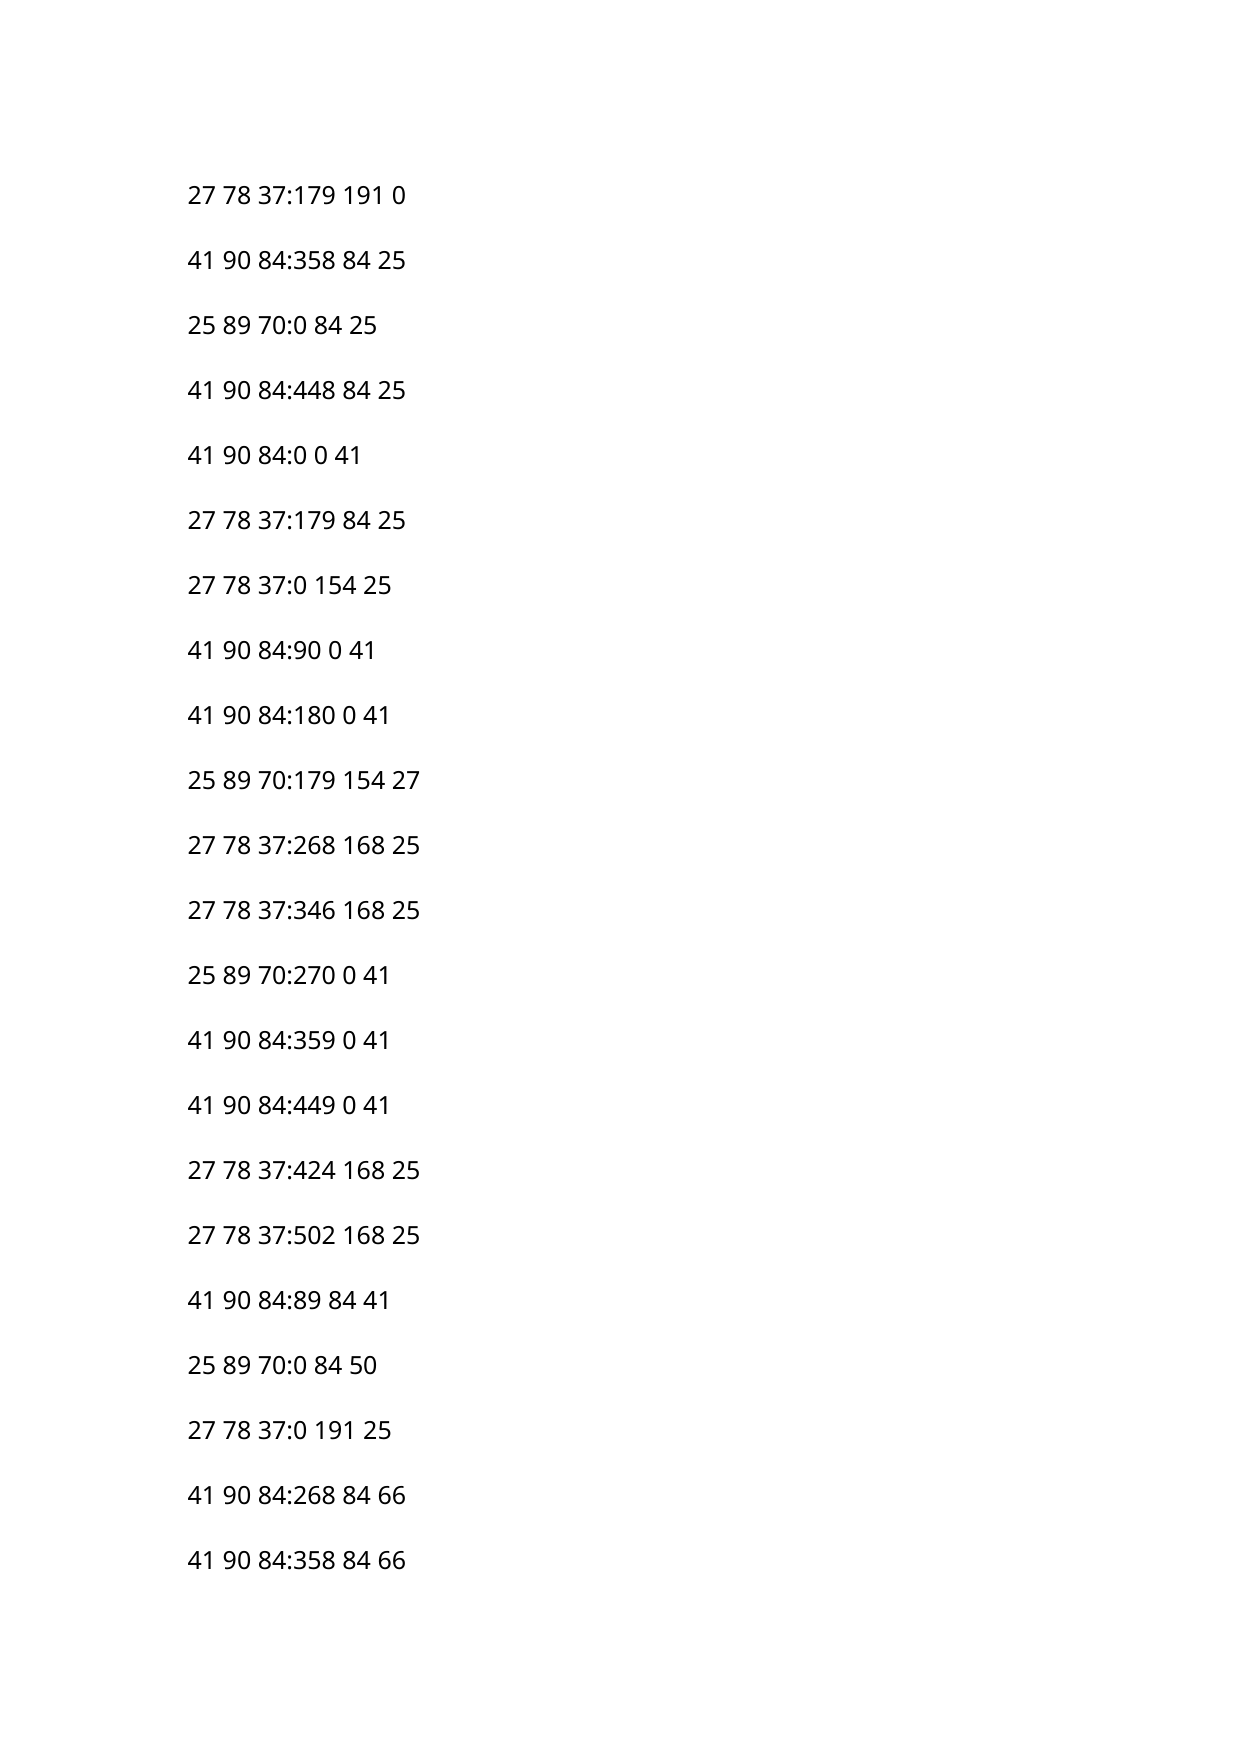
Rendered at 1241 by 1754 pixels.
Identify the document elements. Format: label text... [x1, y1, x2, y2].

text 27 78 37:0 191 25 [187, 1397, 1053, 1462]
text 41 90 84:89 84 41 [187, 1267, 1053, 1332]
text 41 90 84:359 0 41 [187, 1007, 1053, 1072]
text 41 90 84:90 0 41 [187, 617, 1053, 682]
text 27 78 37:179 84 25 [187, 487, 1053, 552]
text 41 90 84:0 0 41 [187, 422, 1053, 487]
text 41 90 84:449 0 41 [187, 1072, 1053, 1137]
text 27 78 37:424 168 25 [187, 1137, 1053, 1202]
text 41 90 84:358 84 66 [187, 1527, 1053, 1592]
text 27 78 37:0 154 25 [187, 552, 1053, 617]
text 27 78 37:502 168 25 [187, 1202, 1053, 1267]
text 27 78 37:268 168 25 [187, 812, 1053, 877]
text 41 90 84:358 84 25 [187, 227, 1053, 292]
text 27 78 37:346 168 25 [187, 877, 1053, 942]
text 25 89 70:0 84 50 [187, 1332, 1053, 1397]
text 27 78 37:179 191 0 [187, 162, 1053, 227]
text 41 90 84:180 0 41 [187, 682, 1053, 747]
text 25 89 70:179 154 27 [187, 747, 1053, 812]
text 25 89 70:270 0 41 [187, 942, 1053, 1007]
text 25 89 70:0 84 25 [187, 292, 1053, 357]
text 41 90 84:448 84 25 [187, 357, 1053, 422]
text 41 90 84:268 84 66 [187, 1462, 1053, 1527]
